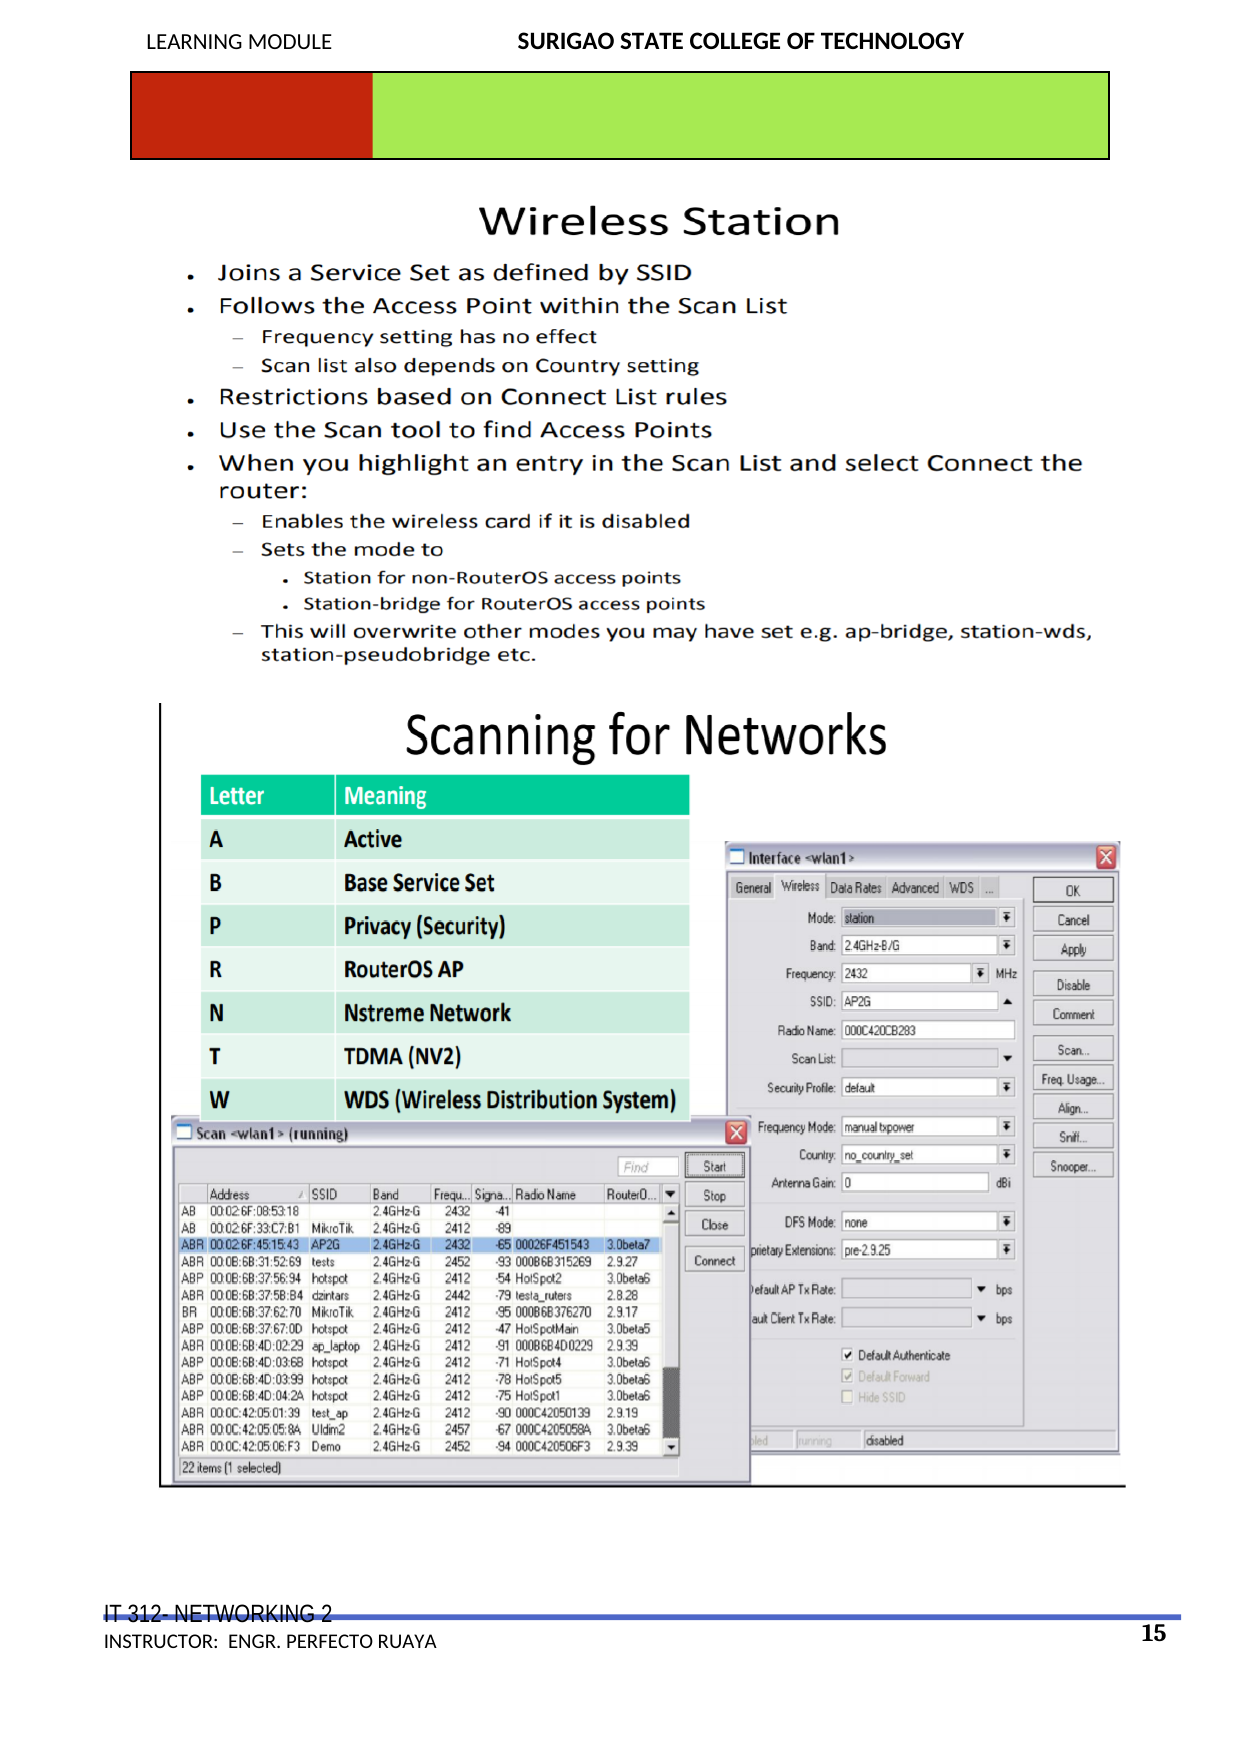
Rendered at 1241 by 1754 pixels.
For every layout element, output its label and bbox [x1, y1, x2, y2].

picture [158, 703, 1126, 1490]
picture [168, 187, 1117, 676]
